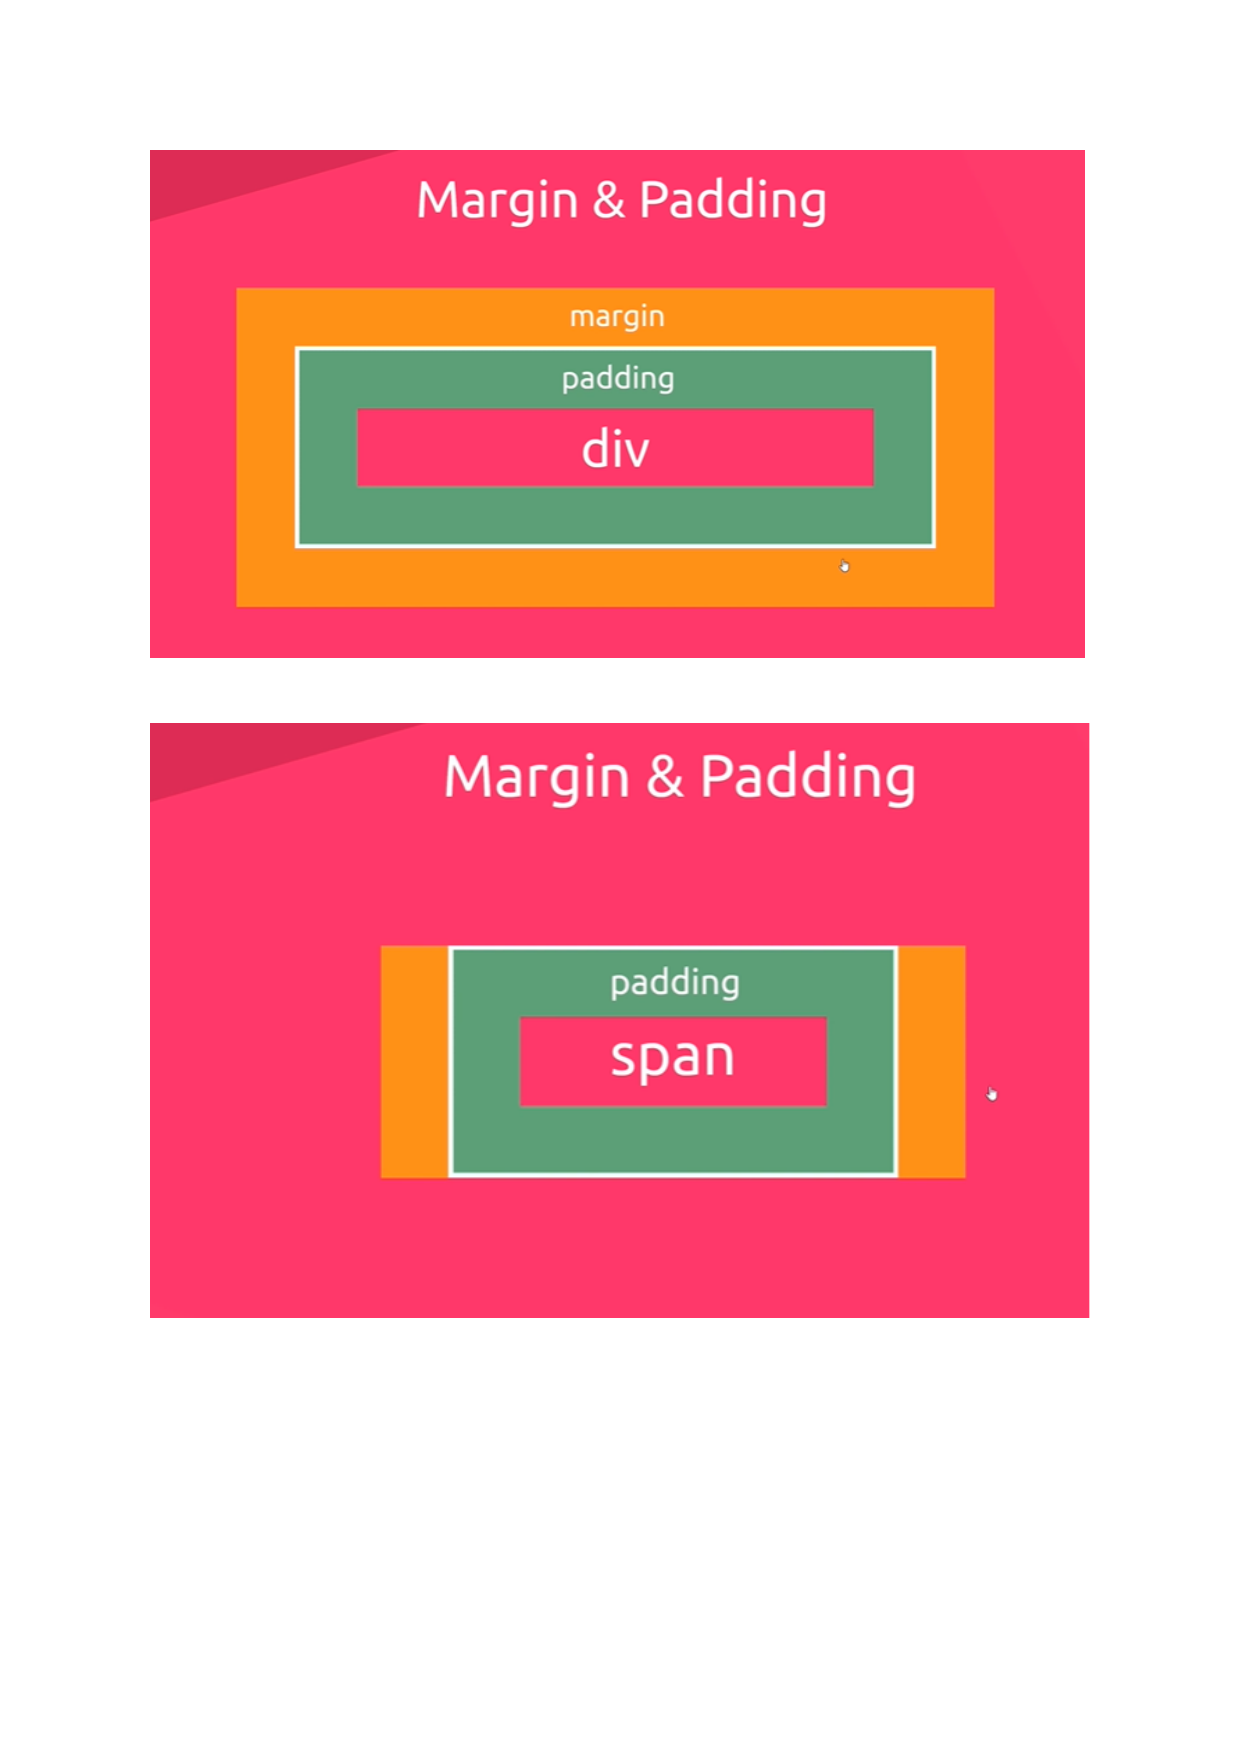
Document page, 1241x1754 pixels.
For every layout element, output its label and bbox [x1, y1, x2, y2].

picture [150, 723, 1090, 1318]
picture [150, 150, 1085, 658]
